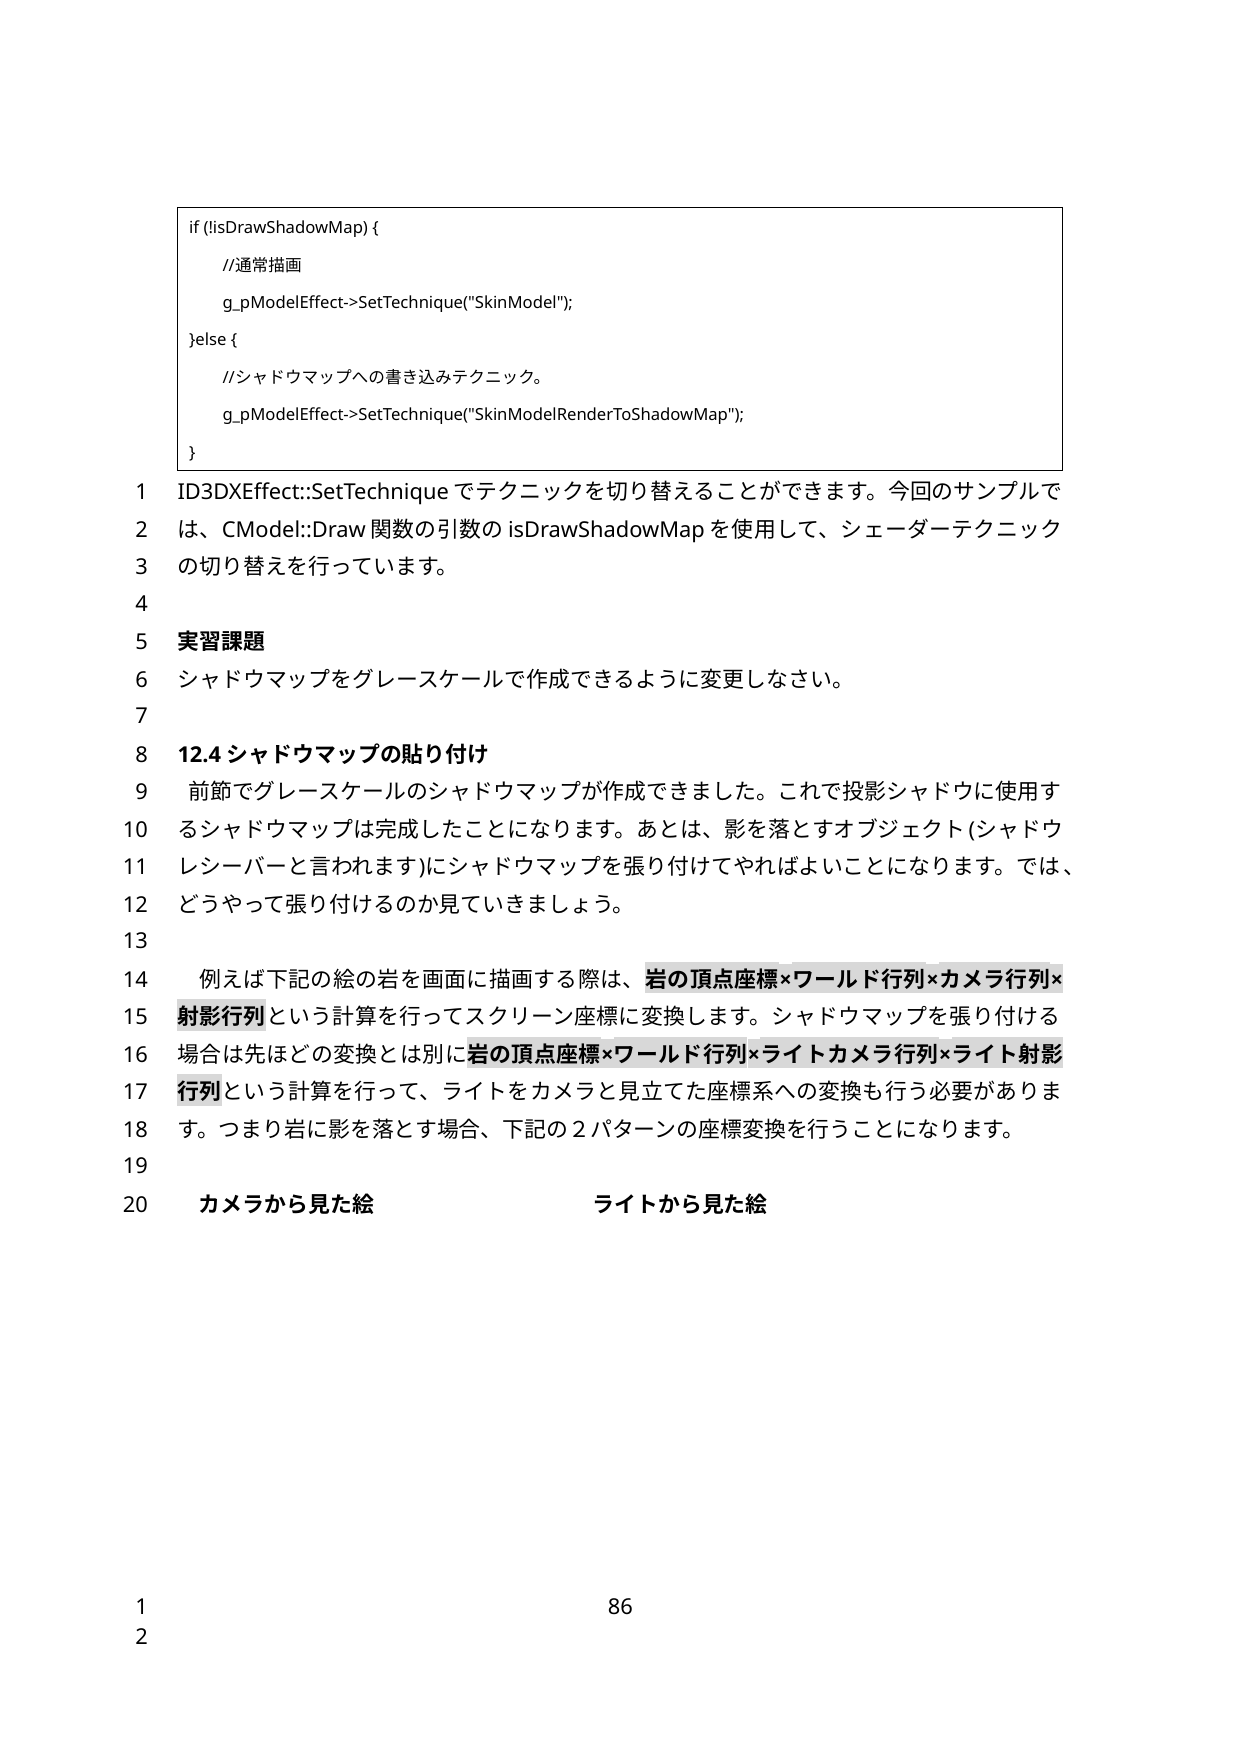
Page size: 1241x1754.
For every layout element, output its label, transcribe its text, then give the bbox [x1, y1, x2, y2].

text カメラから見た絵 ライトから見た絵 [177, 1184, 1063, 1221]
text 例えば下記の絵の岩を画面に描画する際は、岩の頂点座標×ワールド行列×カメラ行列×射影行列という計算を行ってスクリーン座標に変換します。シャドウマップを張り付ける場合は先ほどの変換とは別に岩の頂点座標×ワールド行列×ライトカメラ行列×ライト射影行列という計算を行って、ライトをカメラと見立てた座標系への変換も行う必要があります。つまり岩に影を落とす場合、下記の２パターンの座標変換を行うことになります。 [177, 959, 1063, 1146]
text 前節でグレースケールのシャドウマップが作成できました。これで投影シャドウに使用するシャドウマップは完成したことになります。あとは、影を落とすオブジェクト(シャドウレシーバーと言われます)にシャドウマップを張り付けてやればよいことになります。では、どうやって張り付けるのか見ていきましょう。 [177, 771, 1063, 921]
text シャドウマップをグレースケールで作成できるように変更しなさい。 [177, 659, 1063, 696]
text 12.4 シャドウマップの貼り付け [177, 734, 1063, 771]
text ID3DXEffect::SetTechniqueでテクニックを切り替えることができます。今回のサンプルでは、CModel::Draw関数の引数のisDrawShadowMapを使用して、シェーダーテクニックの切り替えを行っています。 [177, 471, 1063, 584]
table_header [178, 208, 1062, 470]
text 実習課題 [177, 621, 1063, 659]
